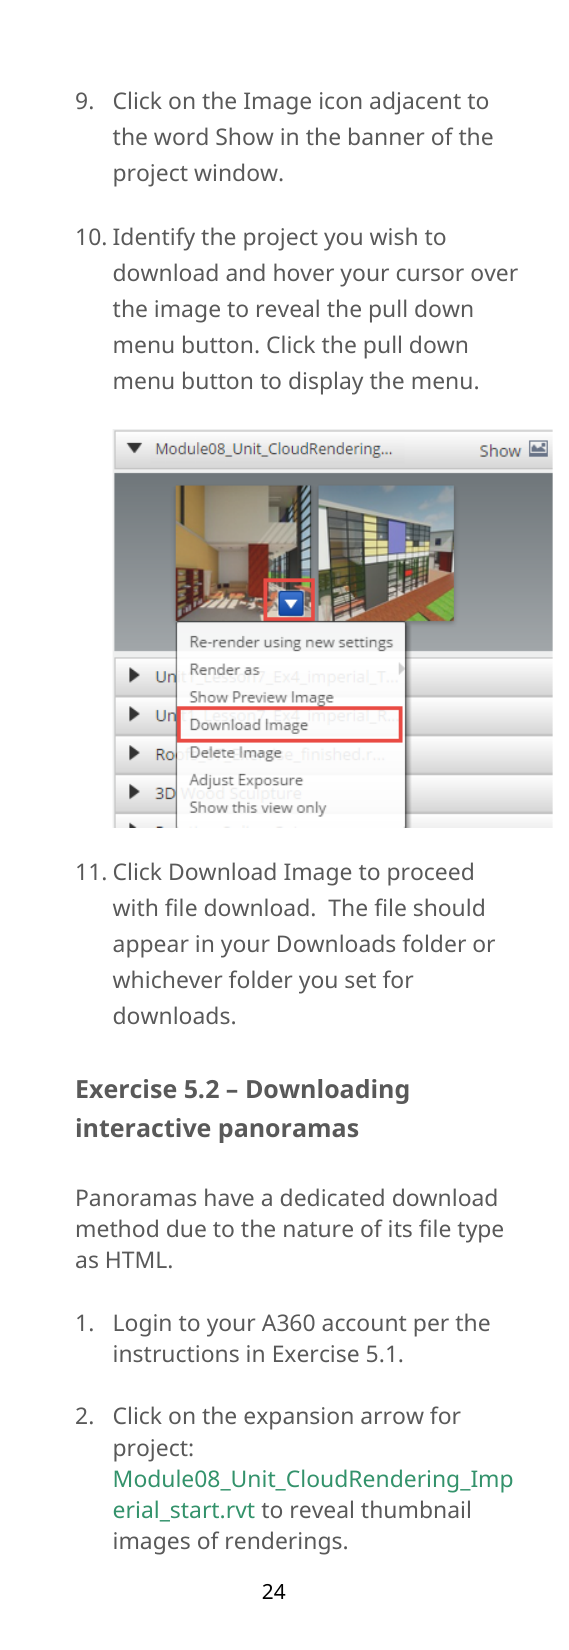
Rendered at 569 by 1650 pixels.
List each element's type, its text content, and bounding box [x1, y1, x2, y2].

text Identify the project you wish to download and hover your cursor over the image to reveal the pull down menu button. Click the pull down menu button to display the menu. [75, 221, 523, 396]
text Click on the Image icon adjacent to the word Show in the banner of the project window. [75, 85, 523, 188]
text Panoramas have a dedicated download method due to the nature of its file type as HTML. [75, 1181, 523, 1275]
text Click Download Image to proceed with file download. The file should appear in your Downloads folder or whichever folder you set for downloads. [75, 856, 523, 1031]
picture [112, 429, 553, 828]
text Exercise 5.2 – Downloading interactive panoramas [75, 1072, 523, 1145]
list Click on the expansion arrow for project: Module08_Unit_CloudRendering_Imperial_start.rvt to reveal thumbnail images of renderings. [75, 1400, 523, 1556]
list Login to your A360 account per the instructions in Exercise 5.1. [75, 1306, 523, 1369]
